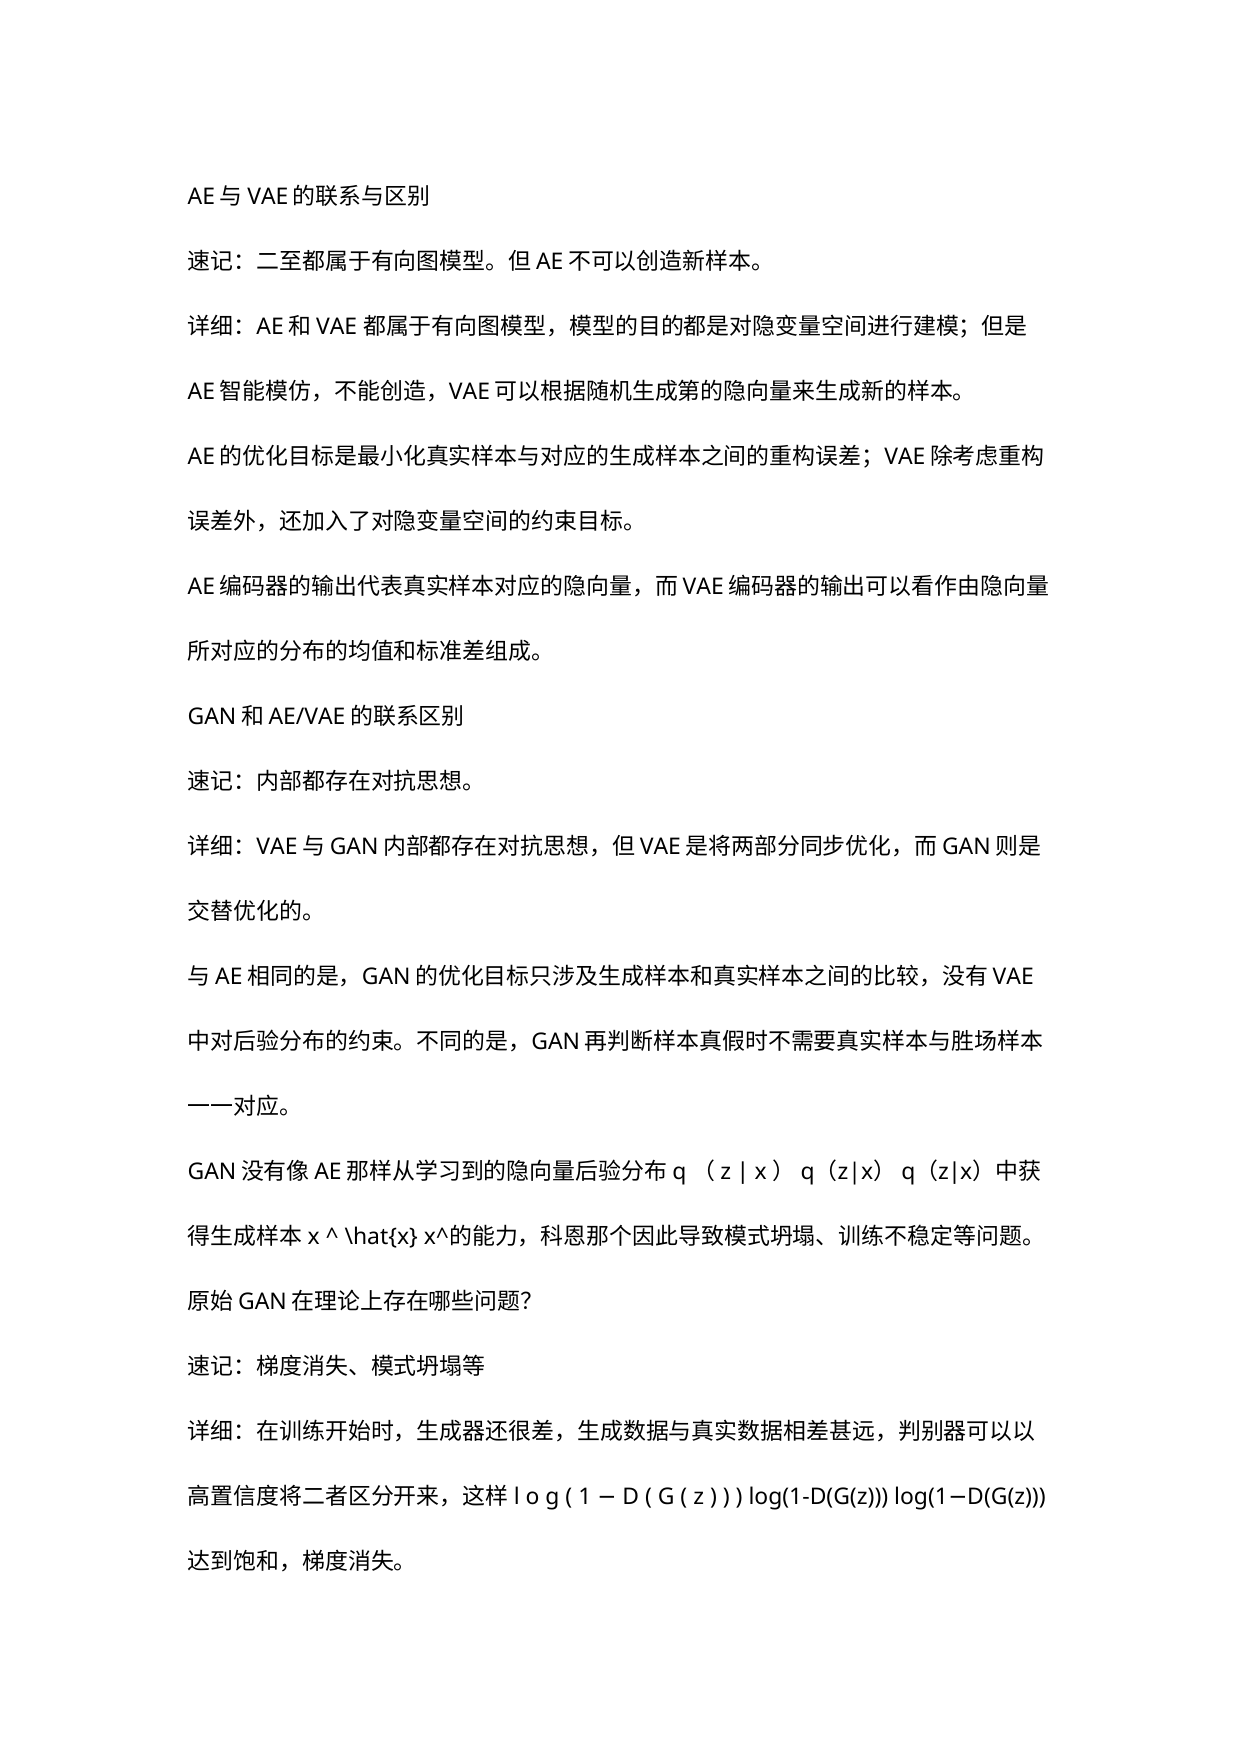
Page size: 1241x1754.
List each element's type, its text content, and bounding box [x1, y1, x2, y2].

text 速记：二至都属于有向图模型。但AE不可以创造新样本。 [187, 227, 1053, 292]
text 详细：AE和VAE 都属于有向图模型，模型的目的都是对隐变量空间进行建模；但是AE智能模仿，不能创造，VAE可以根据随机生成第的隐向量来生成新的样本。 [187, 292, 1053, 422]
text 原始GAN在理论上存在哪些问题？ [187, 1267, 1053, 1332]
text 速记：内部都存在对抗思想。 [187, 747, 1053, 812]
text 与AE相同的是，GAN的优化目标只涉及生成样本和真实样本之间的比较，没有VAE中对后验分布的约束。不同的是，GAN再判断样本真假时不需要真实样本与胜场样本一一对应。 [187, 942, 1053, 1137]
text GAN和AE/VAE的联系区别 [187, 682, 1053, 747]
text AE编码器的输出代表真实样本对应的隐向量，而VAE编码器的输出可以看作由隐向量所对应的分布的均值和标准差组成。 [187, 552, 1053, 682]
text AE的优化目标是最小化真实样本与对应的生成样本之间的重构误差；VAE除考虑重构误差外，还加入了对隐变量空间的约束目标。 [187, 422, 1053, 552]
text 详细：VAE与GAN内部都存在对抗思想，但VAE是将两部分同步优化，而GAN则是交替优化的。 [187, 812, 1053, 942]
text 详细：在训练开始时，生成器还很差，生成数据与真实数据相差甚远，判别器可以以高置信度将二者区分开来，这样 l o g ( 1 − D ( G ( z ) ) ) log(1-D(G(z))) log(1−D(G(z)))达到饱和，梯度消失。 [187, 1397, 1053, 1592]
text 速记：梯度消失、模式坍塌等 [187, 1332, 1053, 1397]
text AE与VAE的联系与区别 [187, 162, 1053, 227]
text GAN没有像AE那样从学习到的隐向量后验分布 q （ z ∣ x ） q（z|x） q（z∣x）中获得生成样本 x ^ \hat{x} x^的能力，科恩那个因此导致模式坍塌、训练不稳定等问题。 [187, 1137, 1053, 1267]
